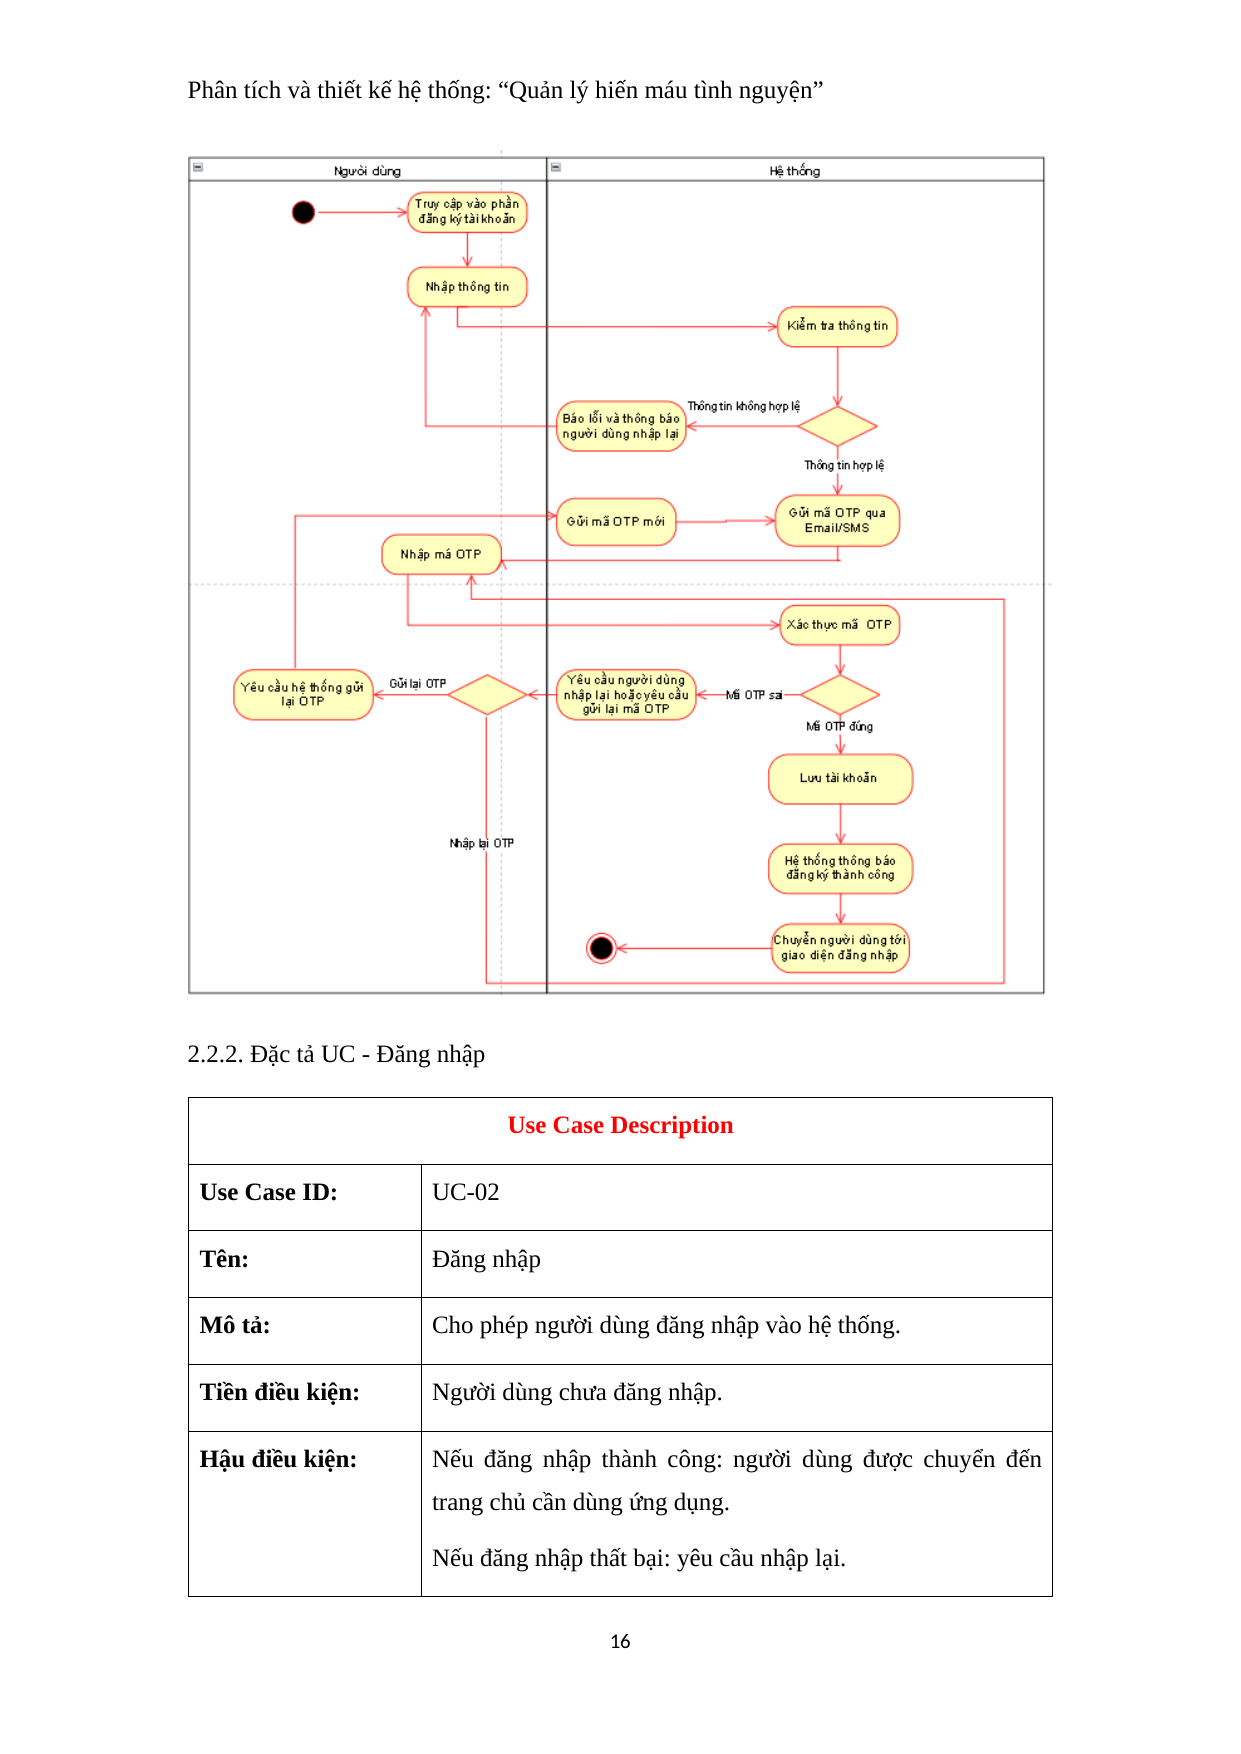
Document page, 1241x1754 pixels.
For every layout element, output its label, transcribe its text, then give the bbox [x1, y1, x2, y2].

table_cell UC-02 [422, 1165, 1052, 1230]
table_cell Mô tả: [189, 1298, 421, 1364]
picture [187, 150, 1052, 997]
table_cell Tên: [189, 1231, 421, 1297]
table_cell Đăng nhập [422, 1231, 1052, 1297]
table_cell Cho phép người dùng đăng nhập vào hệ thống. [422, 1298, 1052, 1364]
subtitle 2.2.2. Đặc tả UC - Đăng nhập [187, 1039, 1053, 1067]
table_cell Tiền điều kiện: [189, 1365, 421, 1431]
table_cell Nếu đăng nhập thành công: người dùng được chuyển đến trang chủ cần dùng ứng dụng. Nếu đăng nhập thất bại: yêu cầu nhập lại. [422, 1432, 1052, 1596]
table_header Use Case Description [189, 1098, 1052, 1163]
table_cell Use Case ID: [189, 1165, 421, 1230]
table_cell Người dùng chưa đăng nhập. [422, 1365, 1052, 1431]
table_cell Hậu điều kiện: [189, 1432, 421, 1596]
